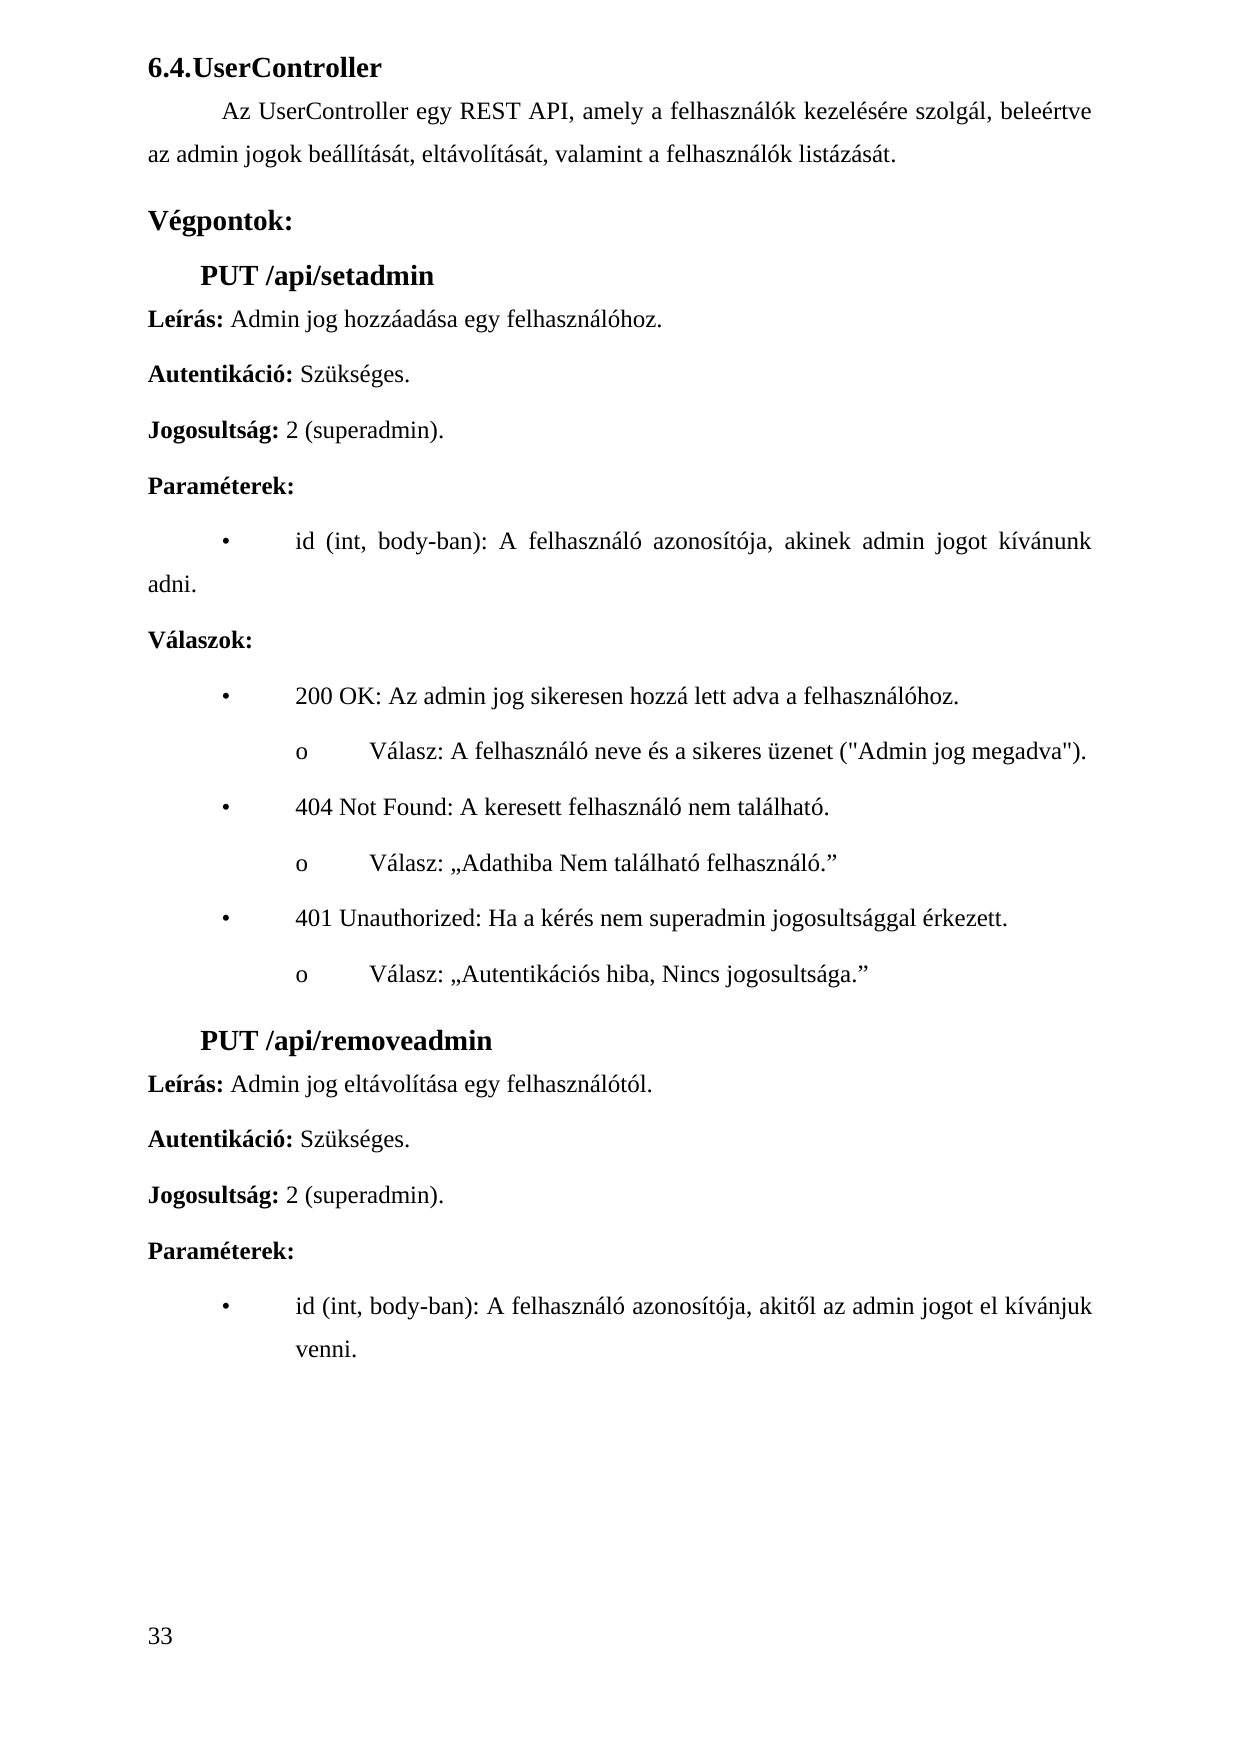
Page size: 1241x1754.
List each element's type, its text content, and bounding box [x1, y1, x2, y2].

list PUT /api/removeadmin [200, 1023, 1093, 1056]
text • id (int, body-ban): A felhasználó azonosítója, akinek admin jogot kívánunk adni. [148, 526, 1093, 598]
text • id (int, body-ban): A felhasználó azonosítója, akitől az admin jogot el kívánjuk venni. [221, 1291, 1093, 1363]
text • 200 OK: Az admin jog sikeresen hozzá lett adva a felhasználóhoz. [148, 681, 1093, 709]
text Válaszok: [148, 625, 1093, 654]
text Autentikáció: Szükséges. [148, 359, 1093, 388]
text Az UserController egy REST API, amely a felhasználók kezelésére szolgál, beleértve az admin jogok beállítását, eltávolítását, valamint a felhasználók listázását. [148, 96, 1093, 168]
text Leírás: Admin jog eltávolítása egy felhasználótól. [148, 1069, 1093, 1098]
text Jogosultság: 2 (superadmin). [148, 415, 1093, 444]
text o Válasz: A felhasználó neve és a sikeres üzenet ("Admin jog megadva"). [295, 736, 1093, 765]
text Jogosultság: 2 (superadmin). [148, 1180, 1093, 1209]
text o Válasz: „Adathiba Nem található felhasználó.” [192, 848, 1093, 876]
text Leírás: Admin jog hozzáadása egy felhasználóhoz. [148, 304, 1093, 333]
list Végpontok: [148, 203, 1093, 237]
text UserController [148, 50, 1093, 84]
text • 401 Unauthorized: Ha a kérés nem superadmin jogosultsággal érkezett. [148, 903, 1093, 932]
text Autentikáció: Szükséges. [148, 1124, 1093, 1153]
text o Válasz: „Autentikációs hiba, Nincs jogosultsága.” [148, 959, 1093, 988]
text Paraméterek: [148, 471, 1093, 499]
list PUT /api/setadmin [200, 258, 1093, 291]
text Paraméterek: [148, 1236, 1093, 1264]
text • 404 Not Found: A keresett felhasználó nem található. [148, 792, 1093, 821]
